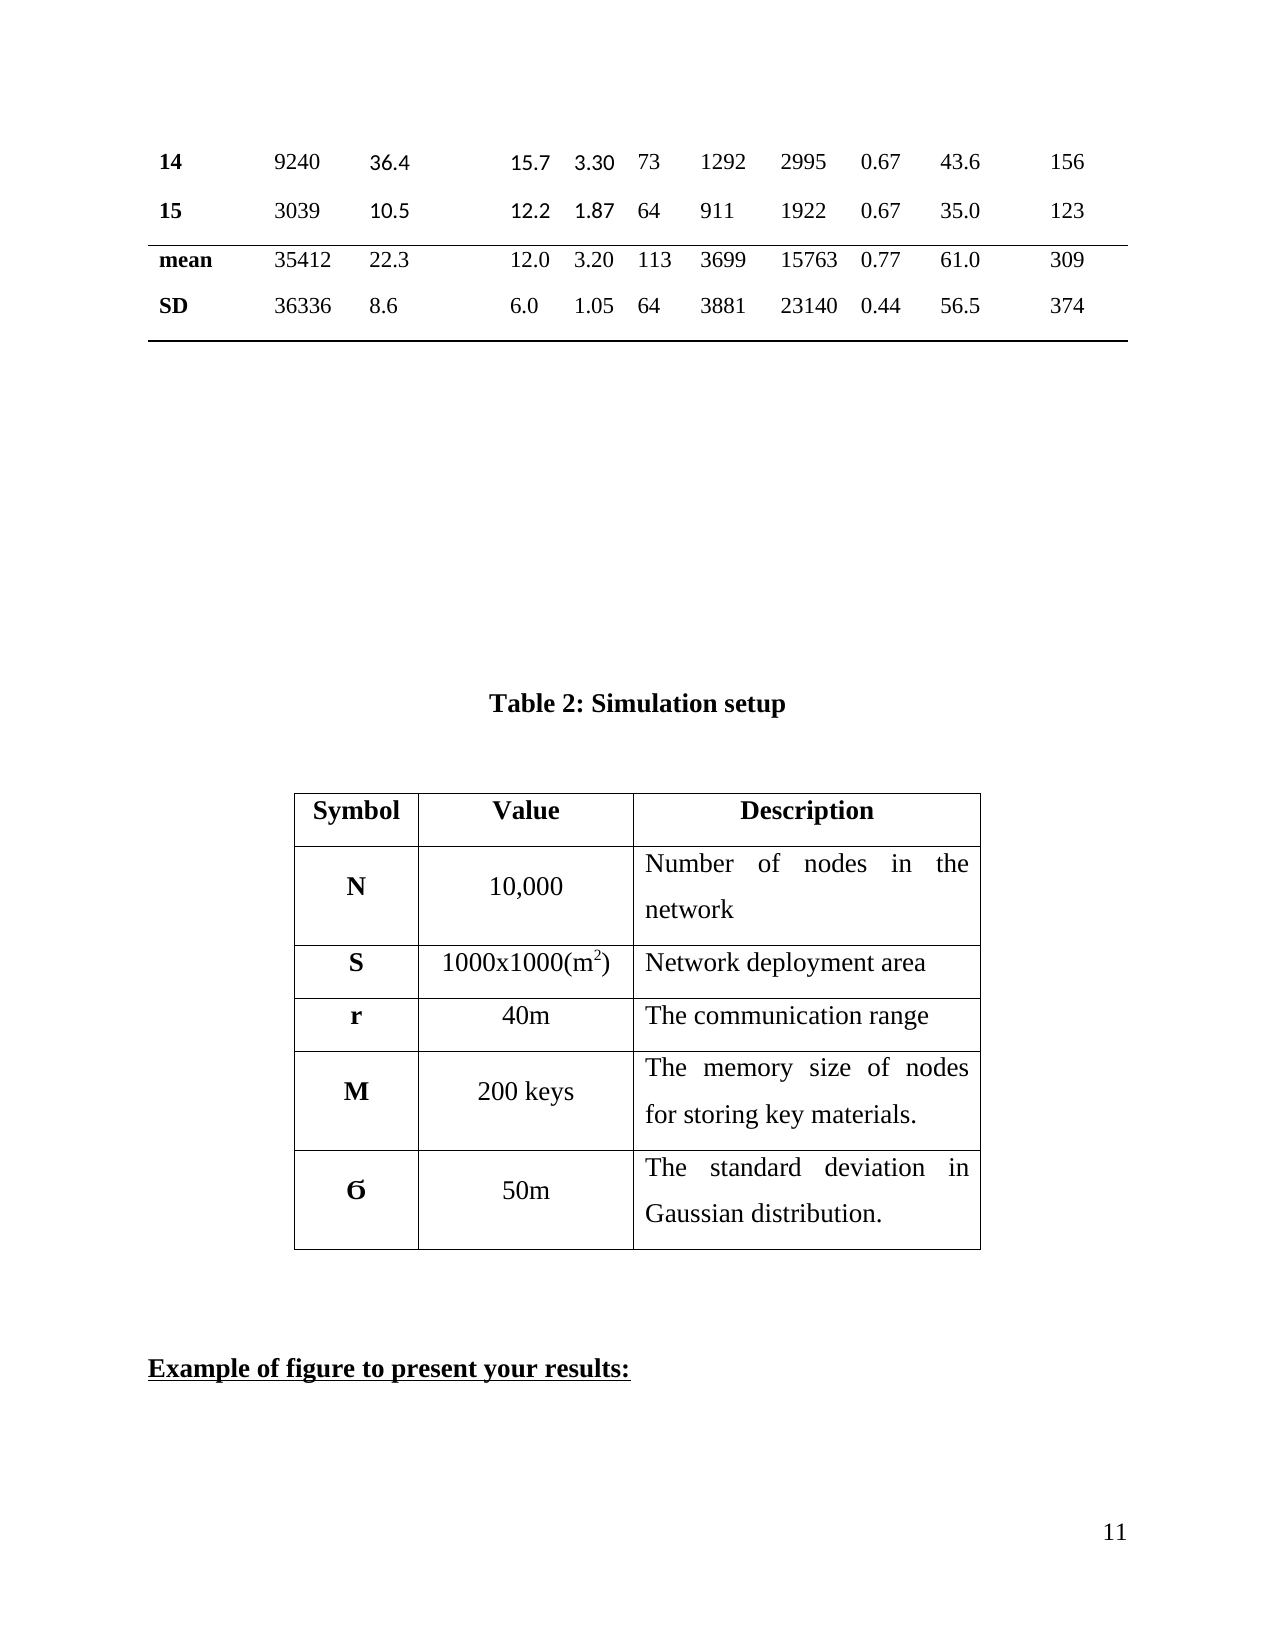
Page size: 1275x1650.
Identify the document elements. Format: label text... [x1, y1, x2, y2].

table_cell Ϭ [295, 1151, 418, 1249]
table_cell 9240 [263, 148, 358, 196]
table_cell Number of nodes in the network [634, 847, 980, 945]
table_cell 3699 [689, 246, 769, 293]
table_cell 15.7 [499, 148, 563, 196]
table_cell 3039 [263, 196, 358, 245]
table_cell 36.4 [358, 148, 498, 196]
table_cell 10,000 [419, 847, 633, 945]
table_cell 3.20 [563, 246, 626, 293]
table_cell S [295, 946, 418, 998]
table_cell 3881 [689, 293, 769, 339]
table_cell 1000x1000(m2) [419, 946, 633, 998]
table_cell 23140 [769, 293, 849, 339]
table_cell 156 [1039, 148, 1127, 196]
table_cell 3.30 [563, 148, 626, 196]
table_cell 8.6 [358, 293, 498, 339]
table_cell 22.3 [358, 246, 498, 293]
table_cell 61.0 [929, 246, 1039, 293]
table_cell 15 [148, 196, 263, 245]
table_cell 73 [626, 148, 689, 196]
table_cell 56.5 [929, 293, 1039, 339]
table_cell The standard deviation in Gaussian distribution. [634, 1151, 980, 1249]
table_cell 0.44 [849, 293, 929, 339]
table_cell 1292 [689, 148, 769, 196]
table_cell 14 [148, 148, 263, 196]
table_cell 64 [626, 196, 689, 245]
table_cell 64 [626, 293, 689, 339]
table_header Value [419, 794, 633, 846]
table_cell 123 [1039, 196, 1127, 245]
table_cell r [295, 999, 418, 1051]
table_cell 1922 [769, 196, 849, 245]
table_cell 0.67 [849, 148, 929, 196]
table_cell 43.6 [929, 148, 1039, 196]
table_cell 12.2 [499, 196, 563, 245]
table_cell SD [148, 293, 263, 339]
table_cell 50m [419, 1151, 633, 1249]
table_cell 40m [419, 999, 633, 1051]
text Table 2: Simulation setup [148, 687, 1127, 718]
table_cell 911 [689, 196, 769, 245]
table_header Description [634, 794, 980, 846]
table_cell 35412 [263, 246, 358, 293]
table_cell 113 [626, 246, 689, 293]
table_cell Network deployment area [634, 946, 980, 998]
table_cell 10.5 [358, 196, 498, 245]
table_cell 0.67 [849, 196, 929, 245]
table_cell mean [148, 246, 263, 293]
table_cell 1.87 [563, 196, 626, 245]
table_cell M [295, 1052, 418, 1150]
table_cell 309 [1039, 246, 1127, 293]
table_header Symbol [295, 794, 418, 846]
table_cell 12.0 [499, 246, 563, 293]
table_cell 35.0 [929, 196, 1039, 245]
table_cell 200 keys [419, 1052, 633, 1150]
table_cell N [295, 847, 418, 945]
table_cell 1.05 [563, 293, 626, 339]
table_cell 36336 [263, 293, 358, 339]
table_cell 15763 [769, 246, 849, 293]
table_cell The communication range [634, 999, 980, 1051]
table_cell 6.0 [499, 293, 563, 339]
table_cell 2995 [769, 148, 849, 196]
table_cell The memory size of nodes for storing key materials. [634, 1052, 980, 1150]
table_cell 374 [1039, 293, 1127, 339]
table_cell 0.77 [849, 246, 929, 293]
text Example of figure to present your results: [148, 1353, 1127, 1384]
